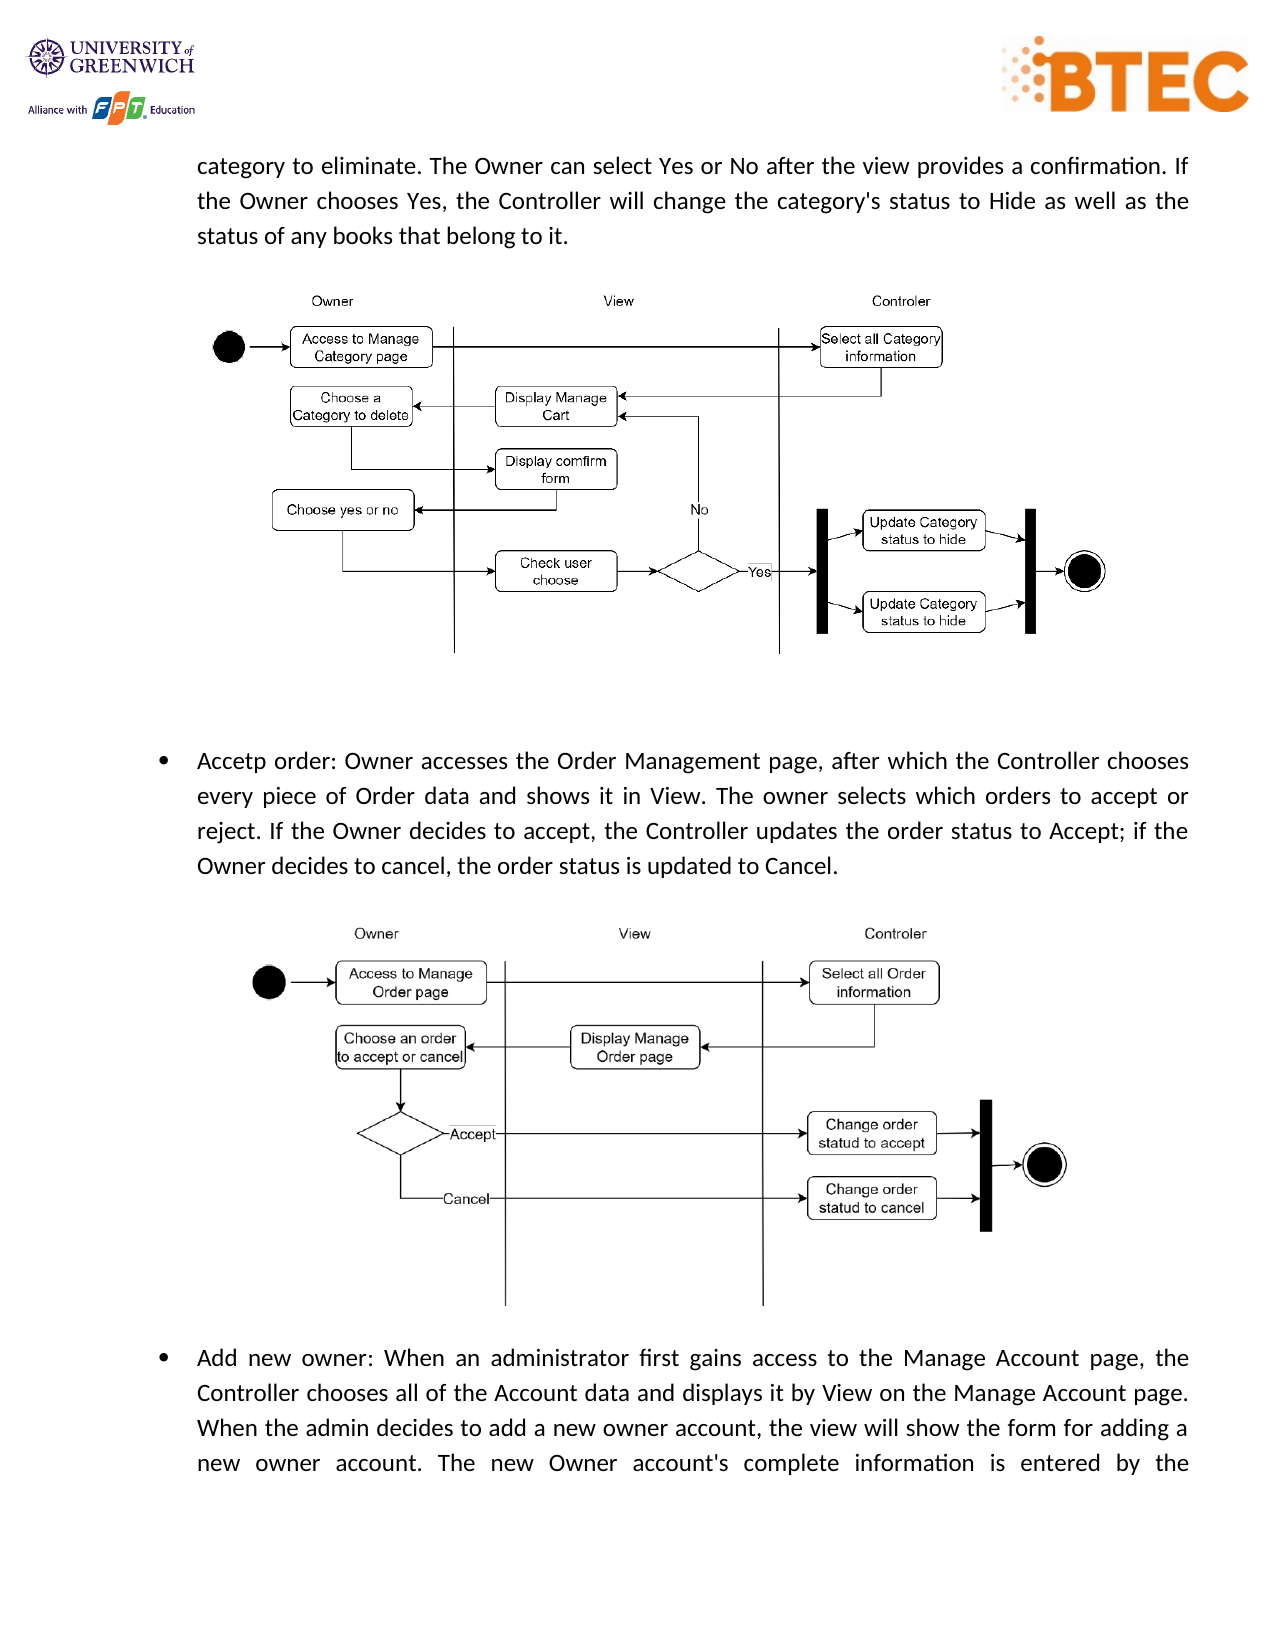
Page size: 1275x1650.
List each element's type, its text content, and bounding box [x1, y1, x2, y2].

list Accetp order: Owner accesses the Order Management page, after which the Controller chooses every piece of Order data and shows it in View. The owner selects which orders to accept or reject. If the Owner decides to accept, the Controller updates the order status to Accept; if the Owner decides to cancel, the order status is updated to Cancel. [159, 745, 1191, 881]
picture [236, 906, 1077, 1318]
picture [14, 25, 207, 136]
picture [1001, 36, 1249, 112]
picture [198, 275, 1115, 665]
